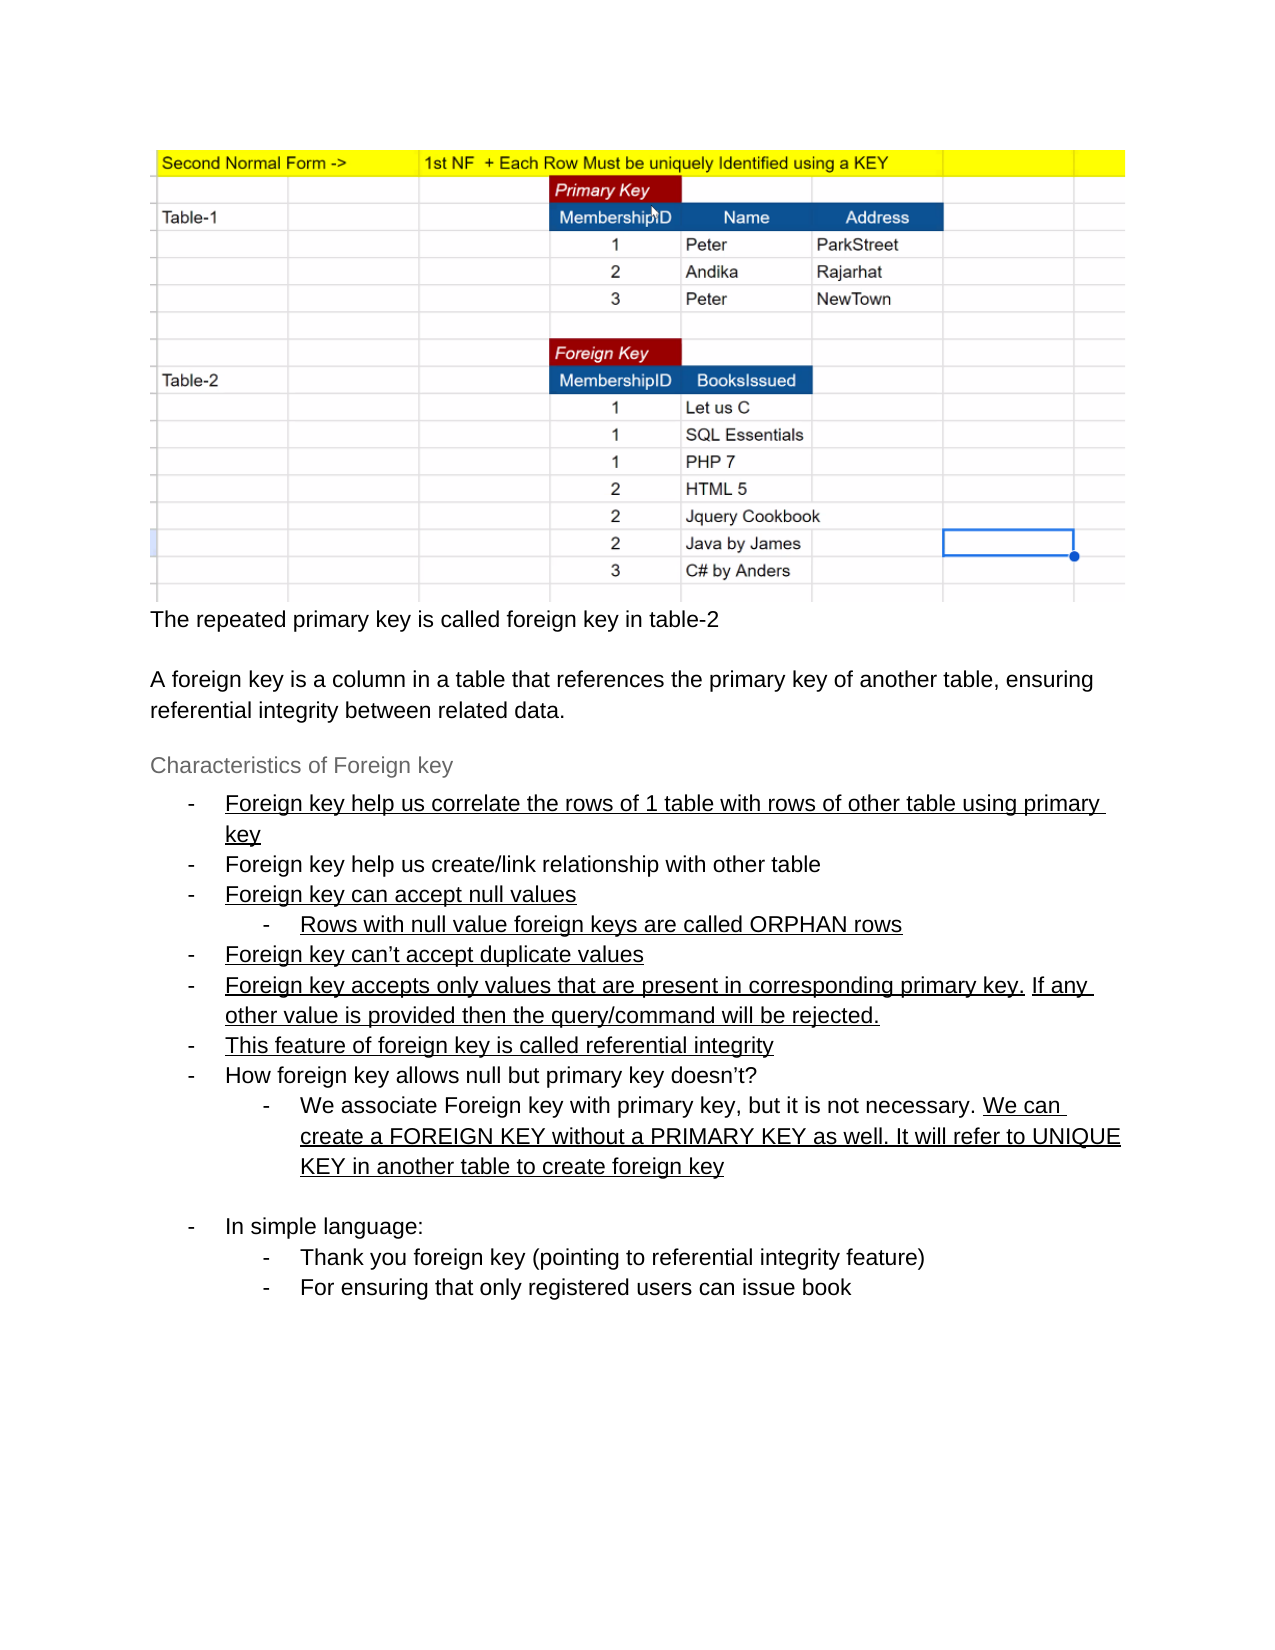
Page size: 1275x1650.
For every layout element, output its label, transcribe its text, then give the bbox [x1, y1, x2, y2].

list Foreign key help us correlate the rows of 1 table with rows of other table using primary key [187, 790, 1125, 847]
list For ensuring that only registered users can issue book [262, 1274, 1125, 1300]
list In simple language: [187, 1213, 1125, 1239]
list Thank you foreign key (pointing to referential integrity feature) [262, 1243, 1125, 1270]
list How foreign key allows null but primary key doesn’t? [187, 1062, 1125, 1088]
list We associate Foreign key with primary key, but it is not necessary. We can create a FOREIGN KEY without a PRIMARY KEY as well. It will refer to UNIQUE KEY in another table to create foreign key [262, 1092, 1125, 1179]
list Foreign key accepts only values that are present in corresponding primary key. If any other value is provided then the query/command will be rejected. [187, 972, 1125, 1028]
list This feature of foreign key is called referential integrity [187, 1032, 1125, 1058]
list Foreign key can’t accept duplicate values [187, 941, 1125, 968]
list Foreign key help us create/link relationship with other table [187, 851, 1125, 877]
list Foreign key can accept null values [187, 881, 1125, 907]
subtitle Characteristics of Foreign key [150, 752, 1125, 778]
text A foreign key is a column in a table that references the primary key of another table, ensuring referential integrity between related data. [150, 666, 1125, 723]
picture [150, 150, 1125, 602]
list Rows with null value foreign keys are called ORPHAN rows [262, 911, 1125, 937]
text The repeated primary key is called foreign key in table-2 [150, 606, 1125, 632]
